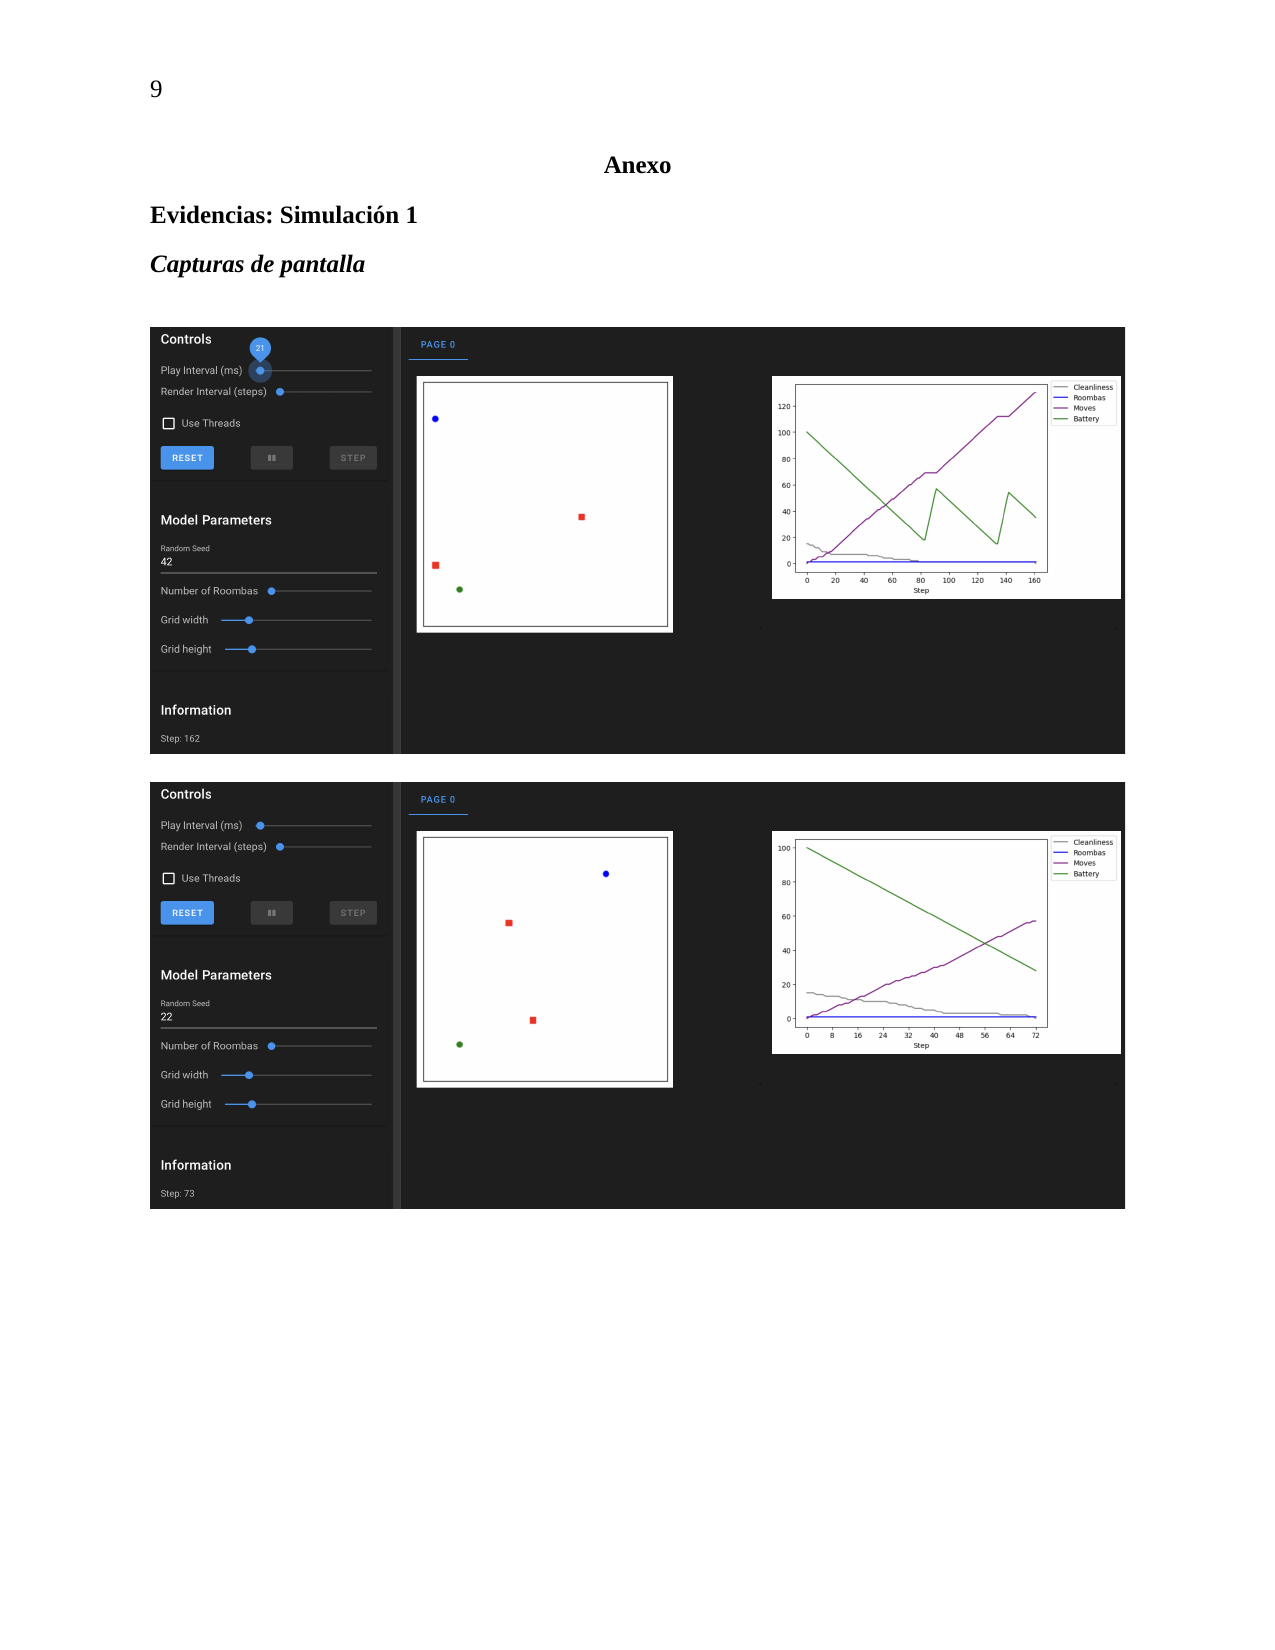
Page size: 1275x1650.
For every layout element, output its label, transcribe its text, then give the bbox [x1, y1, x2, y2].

subtitle Evidencias: Simulación 1 [150, 200, 1125, 228]
subtitle Capturas de pantalla [150, 249, 1125, 278]
picture [150, 782, 1125, 1209]
picture [150, 327, 1125, 754]
subtitle Anexo [150, 150, 1125, 179]
